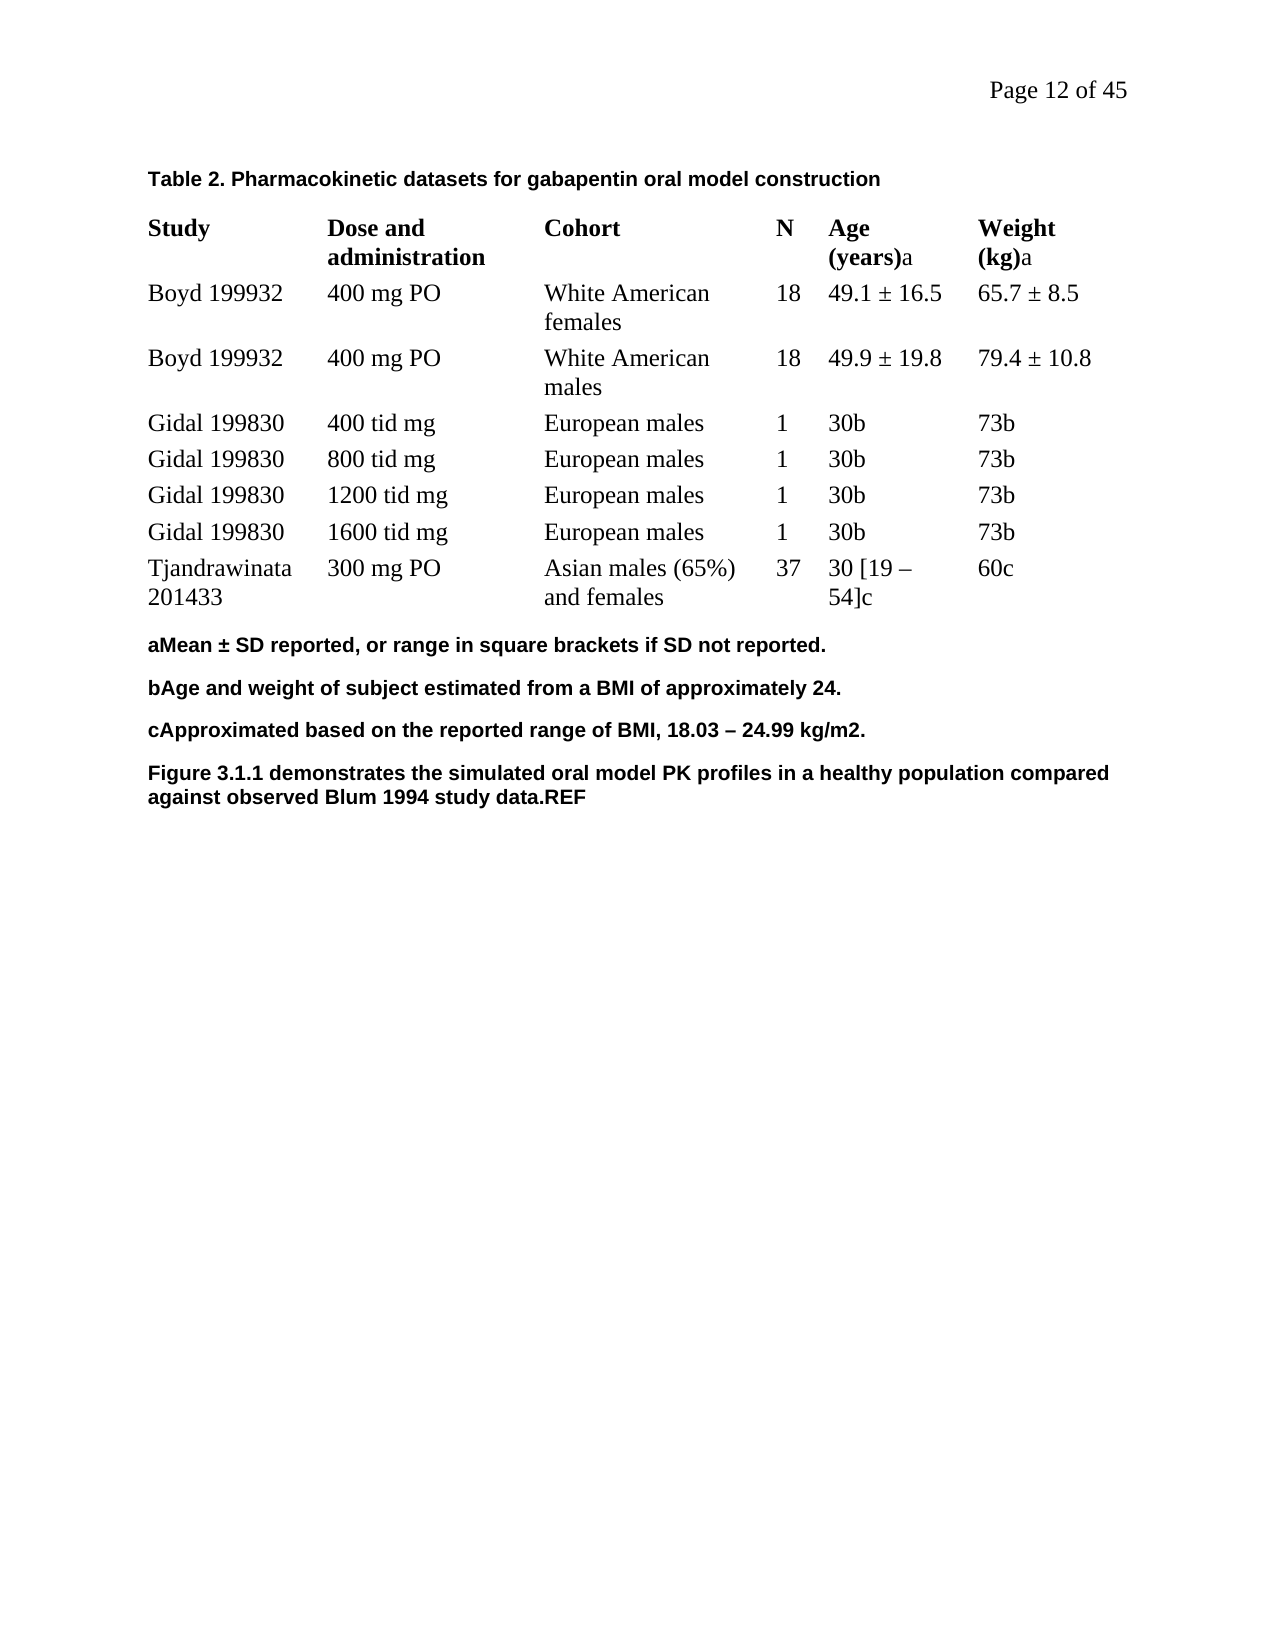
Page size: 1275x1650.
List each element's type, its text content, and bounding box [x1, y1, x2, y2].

table_cell 73b [966, 440, 1116, 477]
table_cell 18 [765, 339, 817, 404]
table_cell Gidal 199830 [136, 404, 316, 440]
table_cell 49.1 ± 16.5 [817, 274, 966, 339]
table_cell Boyd 199932 [136, 339, 316, 404]
table_cell 400 mg PO [316, 339, 533, 404]
table_cell Tjandrawinata 201433 [136, 549, 316, 614]
table_cell European males [533, 440, 764, 477]
table_cell 30b [817, 440, 966, 477]
text Figure 3.1.1 demonstrates the simulated oral model PK profiles in a healthy population compared against observed Blum 1994 study data.REF [148, 761, 1127, 809]
text bAge and weight of subject estimated from a BMI of approximately 24. [148, 676, 1127, 699]
text cApproximated based on the reported range of BMI, 18.03 – 24.99 kg/m2. [148, 718, 1127, 742]
table_cell European males [533, 404, 764, 440]
table_cell 30 [19 – 54]c [817, 549, 966, 614]
table_cell 400 mg PO [316, 274, 533, 339]
table_cell 1200 tid mg [316, 477, 533, 513]
table_cell Gidal 199830 [136, 513, 316, 549]
table_header N [765, 209, 817, 274]
table_cell 79.4 ± 10.8 [966, 339, 1116, 404]
table_cell Asian males (65%) and females [533, 549, 764, 614]
table_cell White American males [533, 339, 764, 404]
table_cell White American females [533, 274, 764, 339]
table_cell 18 [765, 274, 817, 339]
table_cell 30b [817, 513, 966, 549]
table_cell 30b [817, 477, 966, 513]
table_header Weight (kg)a [966, 209, 1116, 274]
table_cell Gidal 199830 [136, 477, 316, 513]
table_cell Gidal 199830 [136, 440, 316, 477]
table_cell 1 [765, 440, 817, 477]
table_cell 65.7 ± 8.5 [966, 274, 1116, 339]
table_cell 73b [966, 513, 1116, 549]
table_cell 1600 tid mg [316, 513, 533, 549]
table_cell 1 [765, 477, 817, 513]
table_header Dose and administration [316, 209, 533, 274]
table_cell 73b [966, 477, 1116, 513]
table_cell 1 [765, 404, 817, 440]
text aMean ± SD reported, or range in square brackets if SD not reported. [148, 633, 1127, 657]
table_cell European males [533, 477, 764, 513]
table_cell 400 tid mg [316, 404, 533, 440]
text Table 2. Pharmacokinetic datasets for gabapentin oral model construction [148, 166, 1127, 190]
table_cell 73b [966, 404, 1116, 440]
table_cell European males [533, 513, 764, 549]
table_cell Boyd 199932 [136, 274, 316, 339]
table_header Study [136, 209, 316, 274]
table_cell 37 [765, 549, 817, 614]
table_cell 30b [817, 404, 966, 440]
table_header Cohort [533, 209, 764, 274]
table_cell 300 mg PO [316, 549, 533, 614]
table_cell 49.9 ± 19.8 [817, 339, 966, 404]
table_header Age (years)a [817, 209, 966, 274]
table_cell 1 [765, 513, 817, 549]
table_cell 800 tid mg [316, 440, 533, 477]
table_cell 60c [966, 549, 1116, 614]
